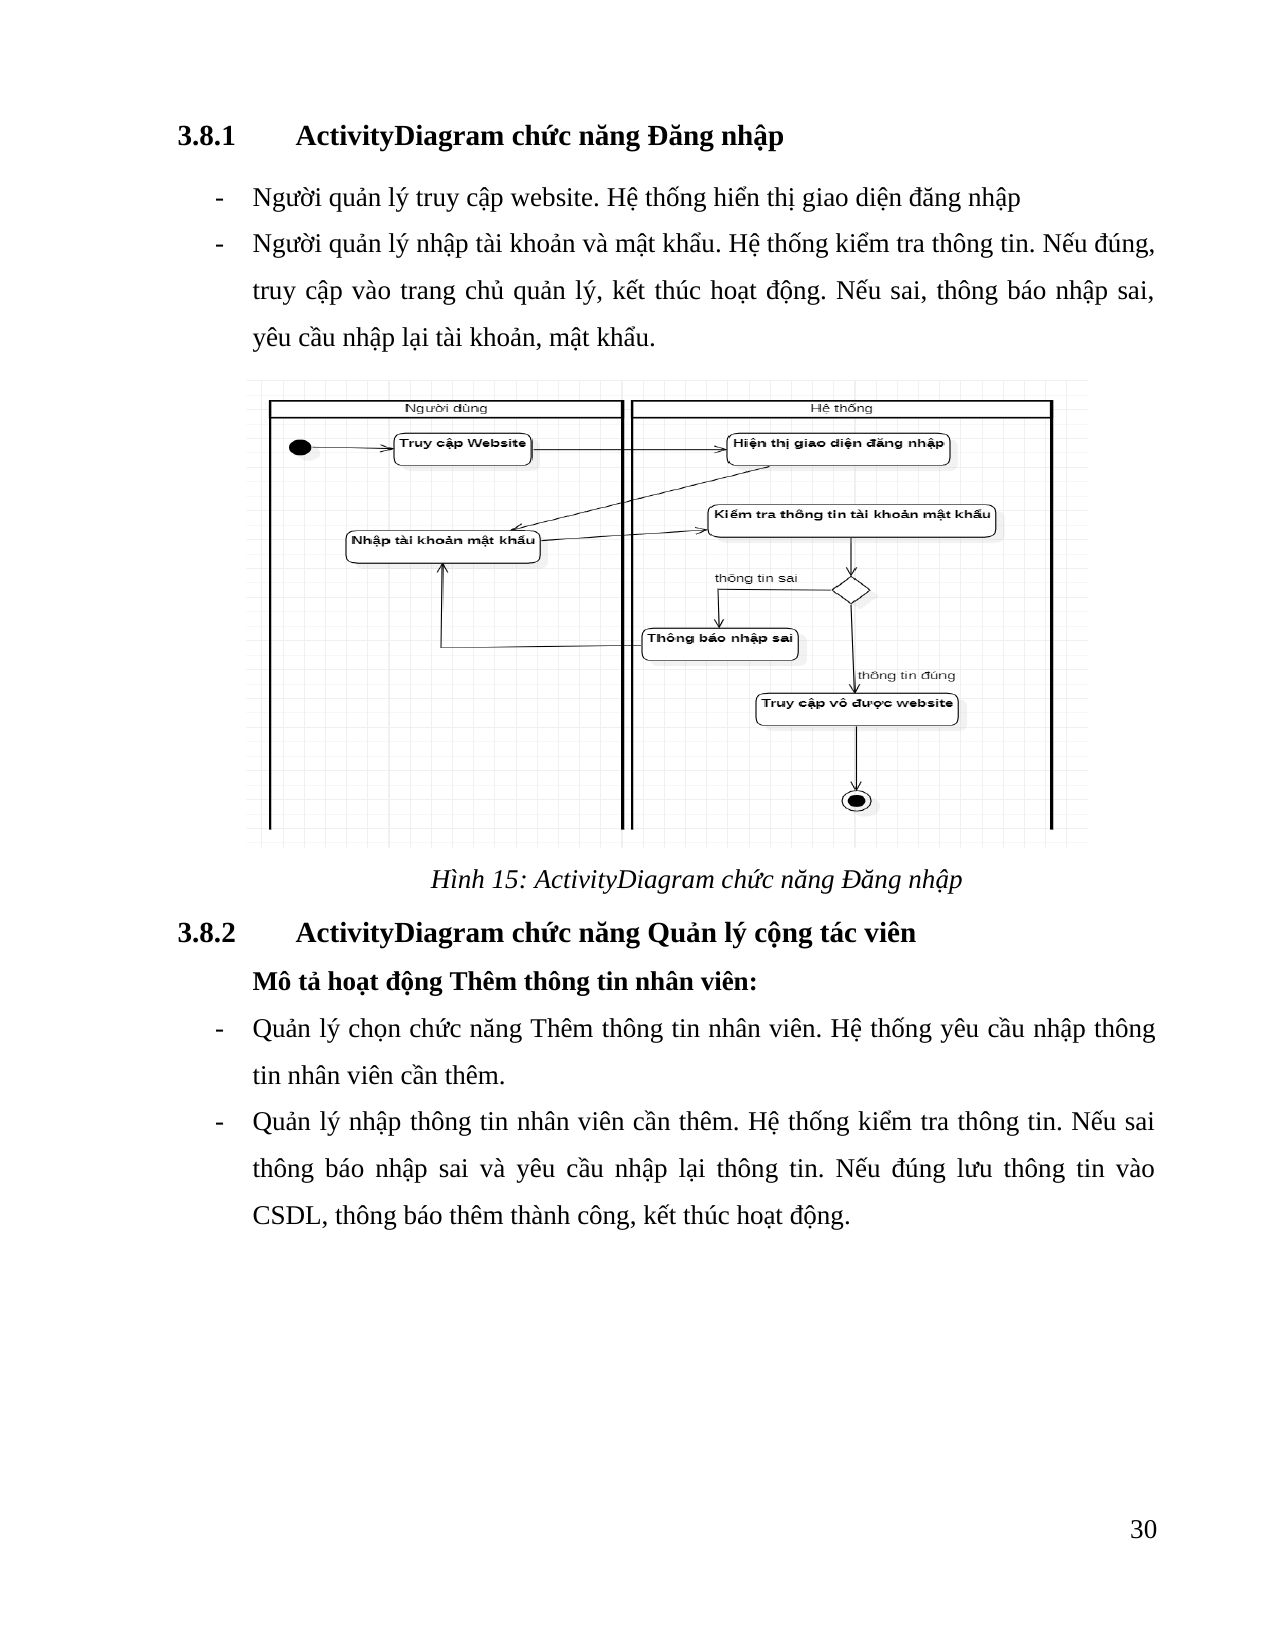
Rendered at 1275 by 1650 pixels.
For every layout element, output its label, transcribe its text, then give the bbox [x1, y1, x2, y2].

text Hình 15: ActivityDiagram chức năng Đăng nhập [177, 863, 1157, 894]
subtitle 3.8.1 ActivityDiagram chức năng Đăng nhập [177, 118, 1157, 152]
list Người quản lý truy cập website. Hệ thống hiển thị giao diện đăng nhập [215, 181, 1157, 212]
subtitle 3.8.2 ActivityDiagram chức năng Quản lý cộng tác viên [177, 915, 1157, 949]
list Quản lý chọn chức năng Thêm thông tin nhân viên. Hệ thống yêu cầu nhập thông tin nhân viên cần thêm. [215, 1012, 1157, 1090]
text Mô tả hoạt động Thêm thông tin nhân viên: [177, 965, 1157, 997]
list Người quản lý nhập tài khoản và mật khẩu. Hệ thống kiểm tra thông tin. Nếu đúng, truy cập vào trang chủ quản lý, kết thúc hoạt động. Nếu sai, thông báo nhập sai, yêu cầu nhập lại tài khoản, mật khẩu. [215, 228, 1157, 352]
list Quản lý nhập thông tin nhân viên cần thêm. Hệ thống kiểm tra thông tin. Nếu sai thông báo nhập sai và yêu cầu nhập lại thông tin. Nếu đúng lưu thông tin vào CSDL, thông báo thêm thành công, kết thúc hoạt động. [215, 1105, 1157, 1230]
picture [246, 380, 1088, 848]
